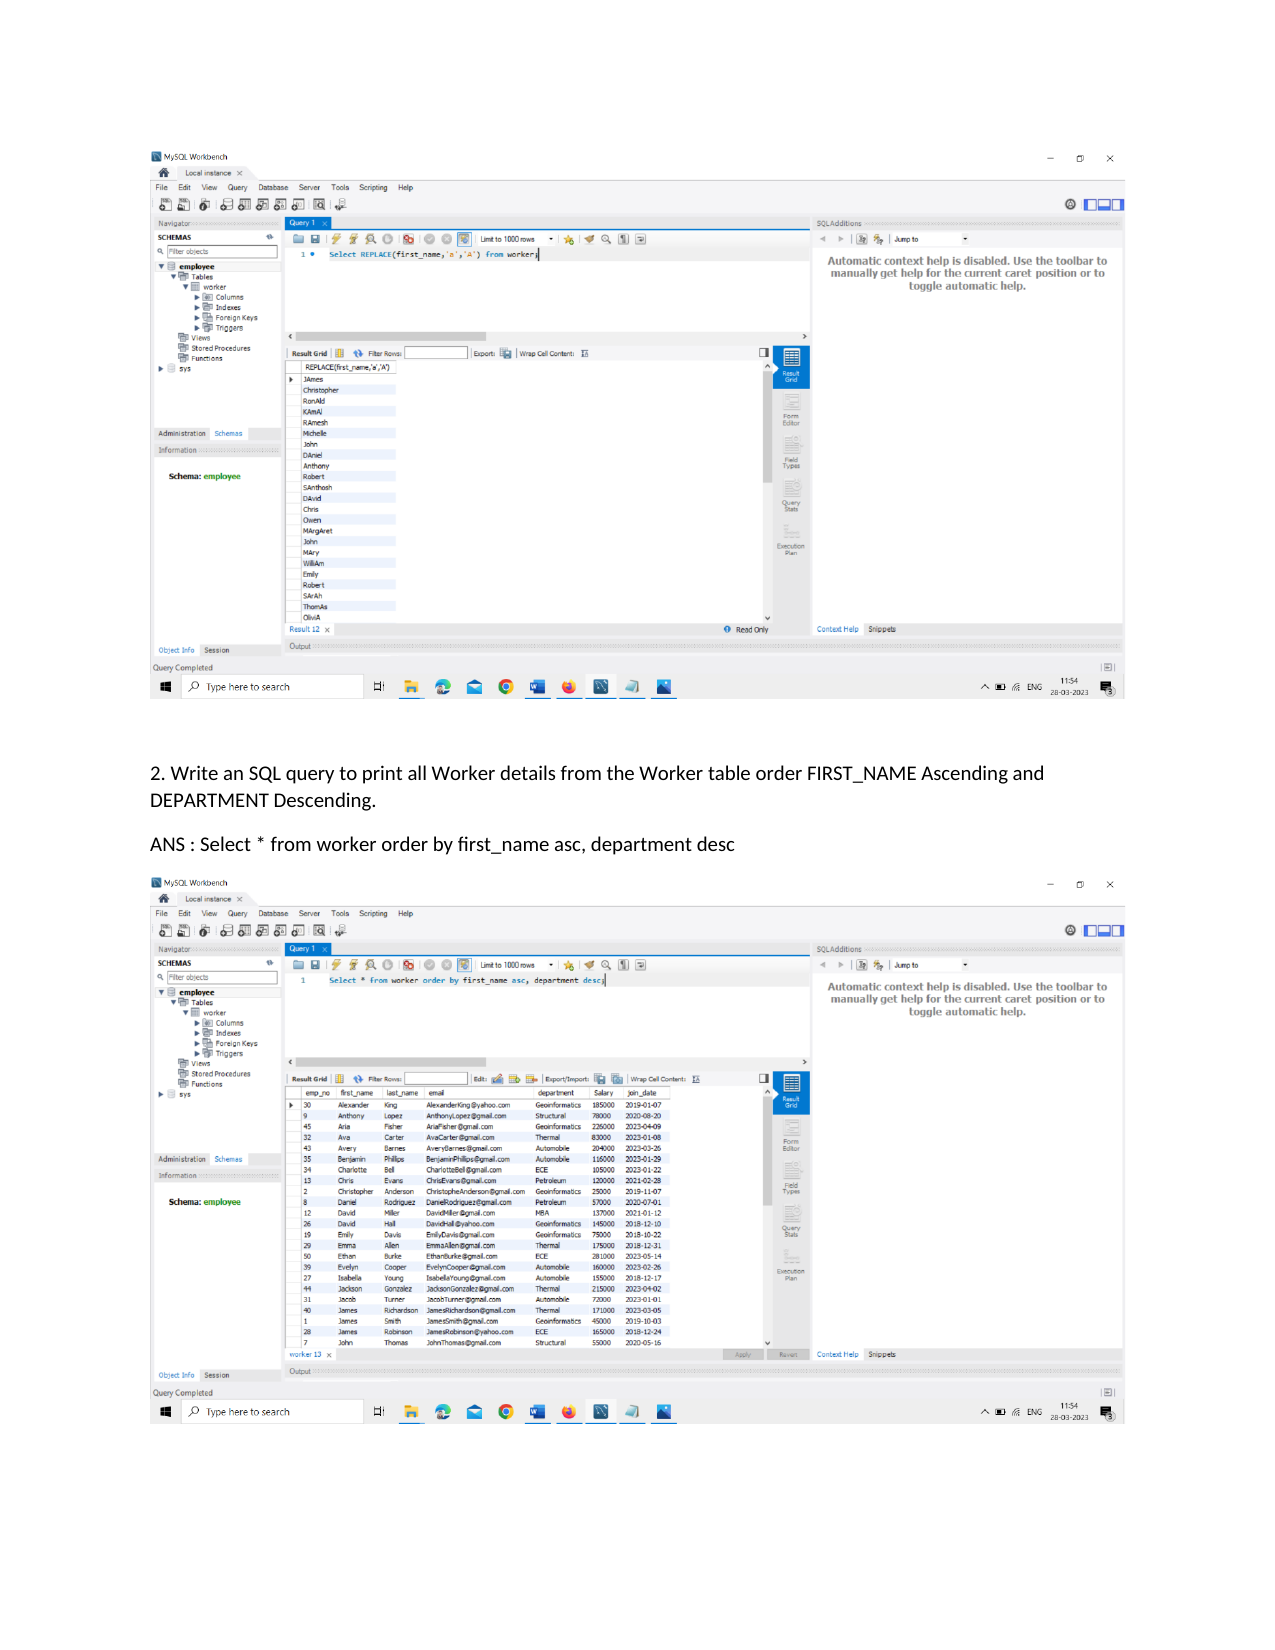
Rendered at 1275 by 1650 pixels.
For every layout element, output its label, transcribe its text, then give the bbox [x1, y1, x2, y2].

picture [150, 875, 1125, 1424]
picture [150, 150, 1125, 699]
text 2. Write an SQL query to print all Worker details from the Worker table order FIRST_NAME Ascending and DEPARTMENT Descending. [150, 760, 1125, 813]
text ANS : Select * from worker order by first_name asc, department desc [150, 831, 1125, 857]
